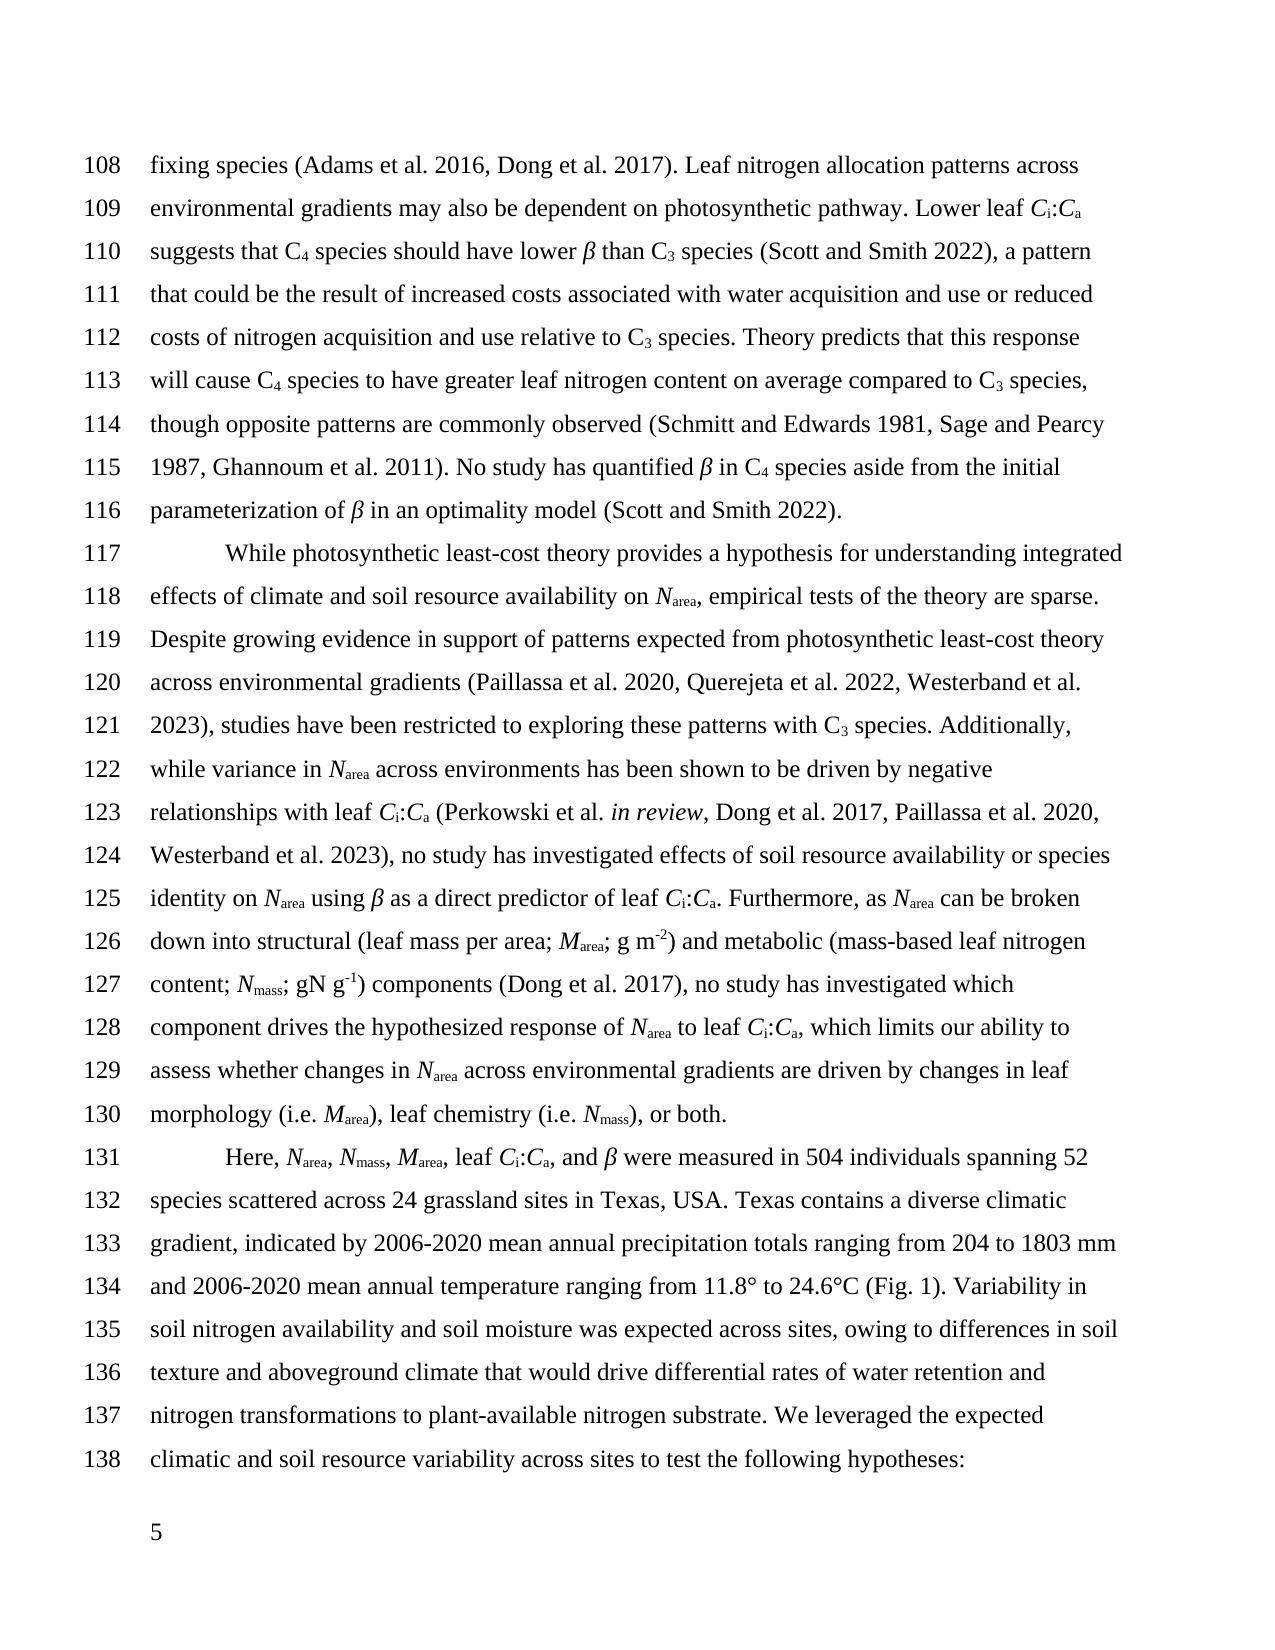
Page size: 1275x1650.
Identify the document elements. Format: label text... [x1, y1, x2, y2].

text Here, Narea, Nmass, Marea, leaf Ci:Ca, and β were measured in 504 individuals spanning 52 species scattered across 24 grassland sites in Texas, USA. Texas contains a diverse climatic gradient, indicated by 2006-2020 mean annual precipitation totals ranging from 204 to 1803 mm and 2006-2020 mean annual temperature ranging from 11.8° to 24.6°C (Fig. 1). Variability in soil nitrogen availability and soil moisture was expected across sites, owing to differences in soil texture and aboveground climate that would drive differential rates of water retention and nitrogen transformations to plant-available nitrogen substrate. We leveraged the expected climatic and soil resource variability across sites to test the following hypotheses: [150, 1142, 1125, 1472]
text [150, 150, 1125, 524]
text While photosynthetic least-cost theory provides a hypothesis for understanding integrated effects of climate and soil resource availability on Narea, empirical tests of the theory are sparse. Despite growing evidence in support of patterns expected from photosynthetic least-cost theory across environmental gradients (Paillassa et al. 2020, Querejeta et al. 2022, Westerband et al. 2023), studies have been restricted to exploring these patterns with C3 species. Additionally, while variance in Narea across environments has been shown to be driven by negative relationships with leaf Ci:Ca (Perkowski et al. in review, Dong et al. 2017, Paillassa et al. 2020, Westerband et al. 2023), no study has investigated effects of soil resource availability or species identity on Narea using β as a direct predictor of leaf Ci:Ca. Furthermore, as Narea can be broken down into structural (leaf mass per area; Marea; g m-2) and metabolic (mass-based leaf nitrogen content; Nmass; gN g-1) components (Dong et al. 2017), no study has investigated which component drives the hypothesized response of Narea to leaf Ci:Ca, which limits our ability to assess whether changes in Narea across environmental gradients are driven by changes in leaf morphology (i.e. Marea), leaf chemistry (i.e. Nmass), or both. [150, 538, 1125, 1127]
